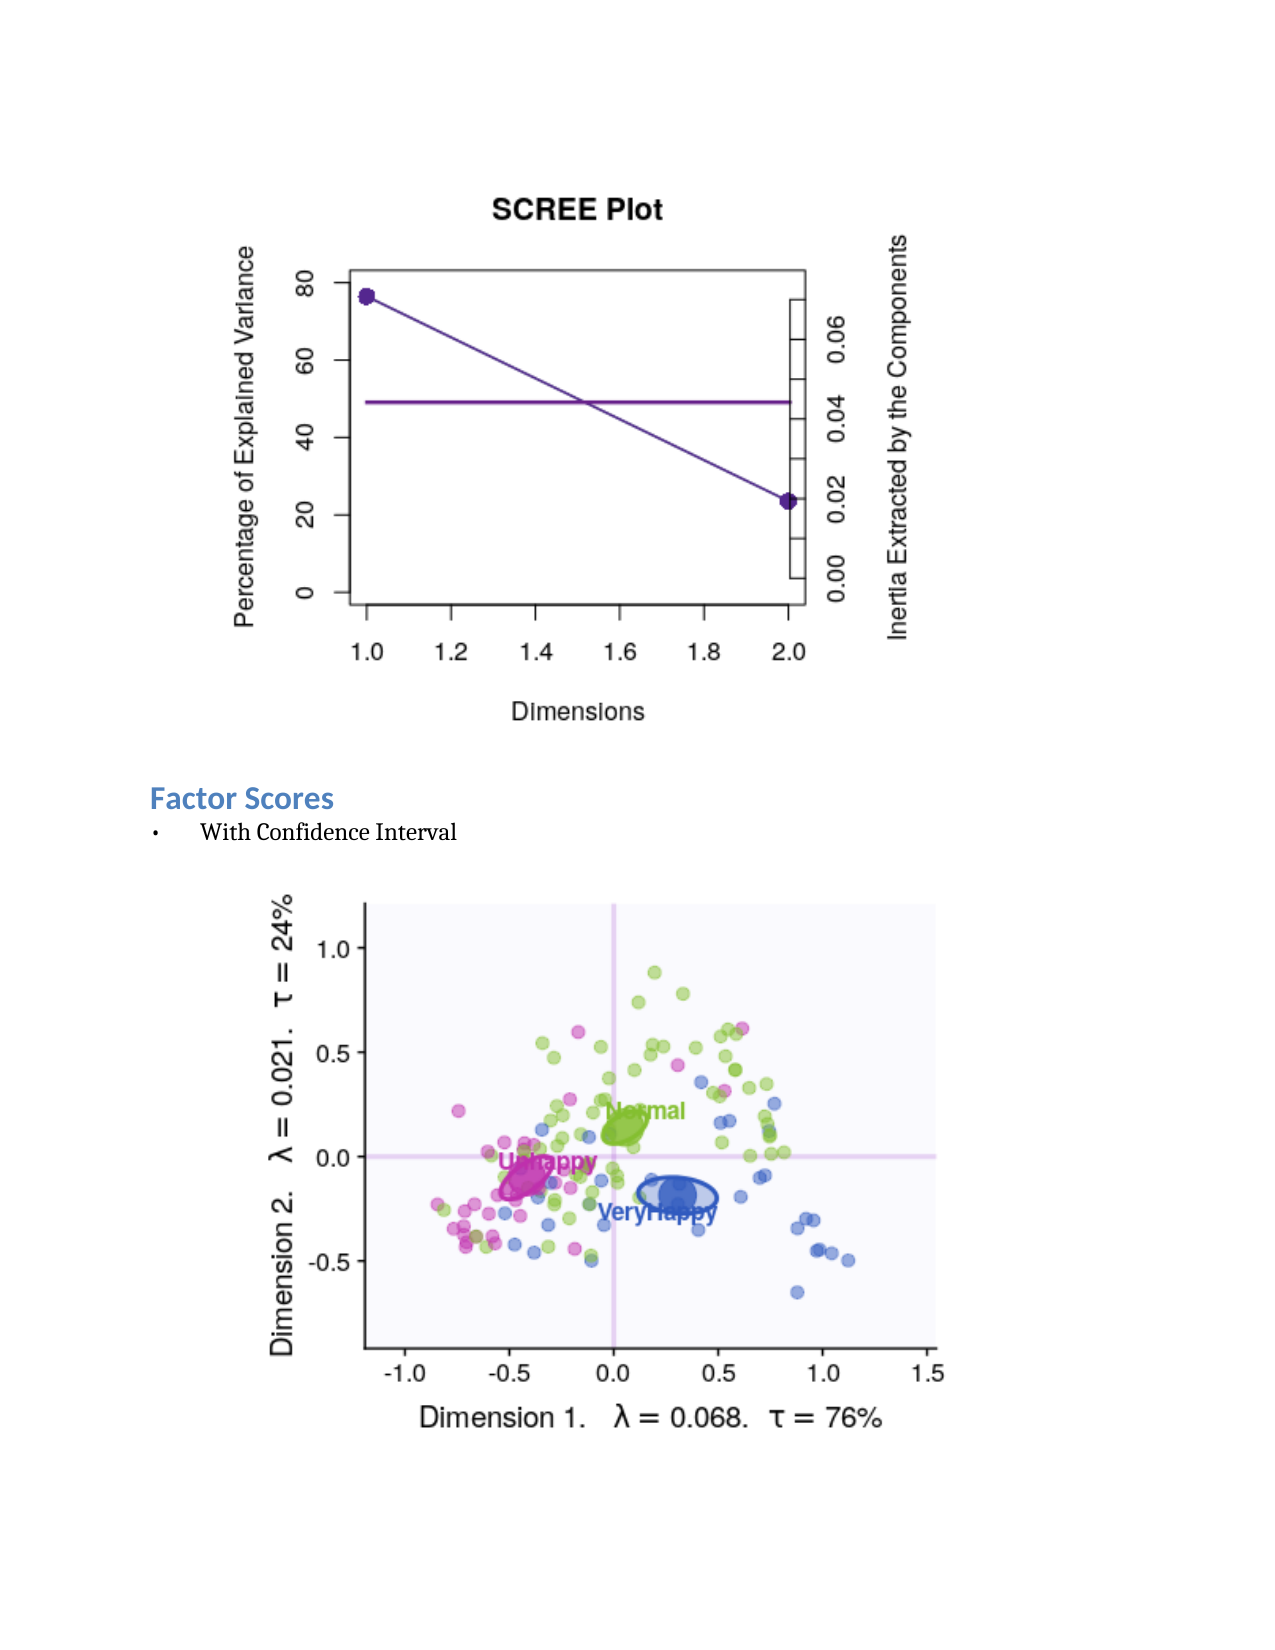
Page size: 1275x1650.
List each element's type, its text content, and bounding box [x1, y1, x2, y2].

picture [218, 846, 977, 1453]
subtitle Factor Scores [150, 777, 1125, 818]
picture [168, 150, 927, 757]
